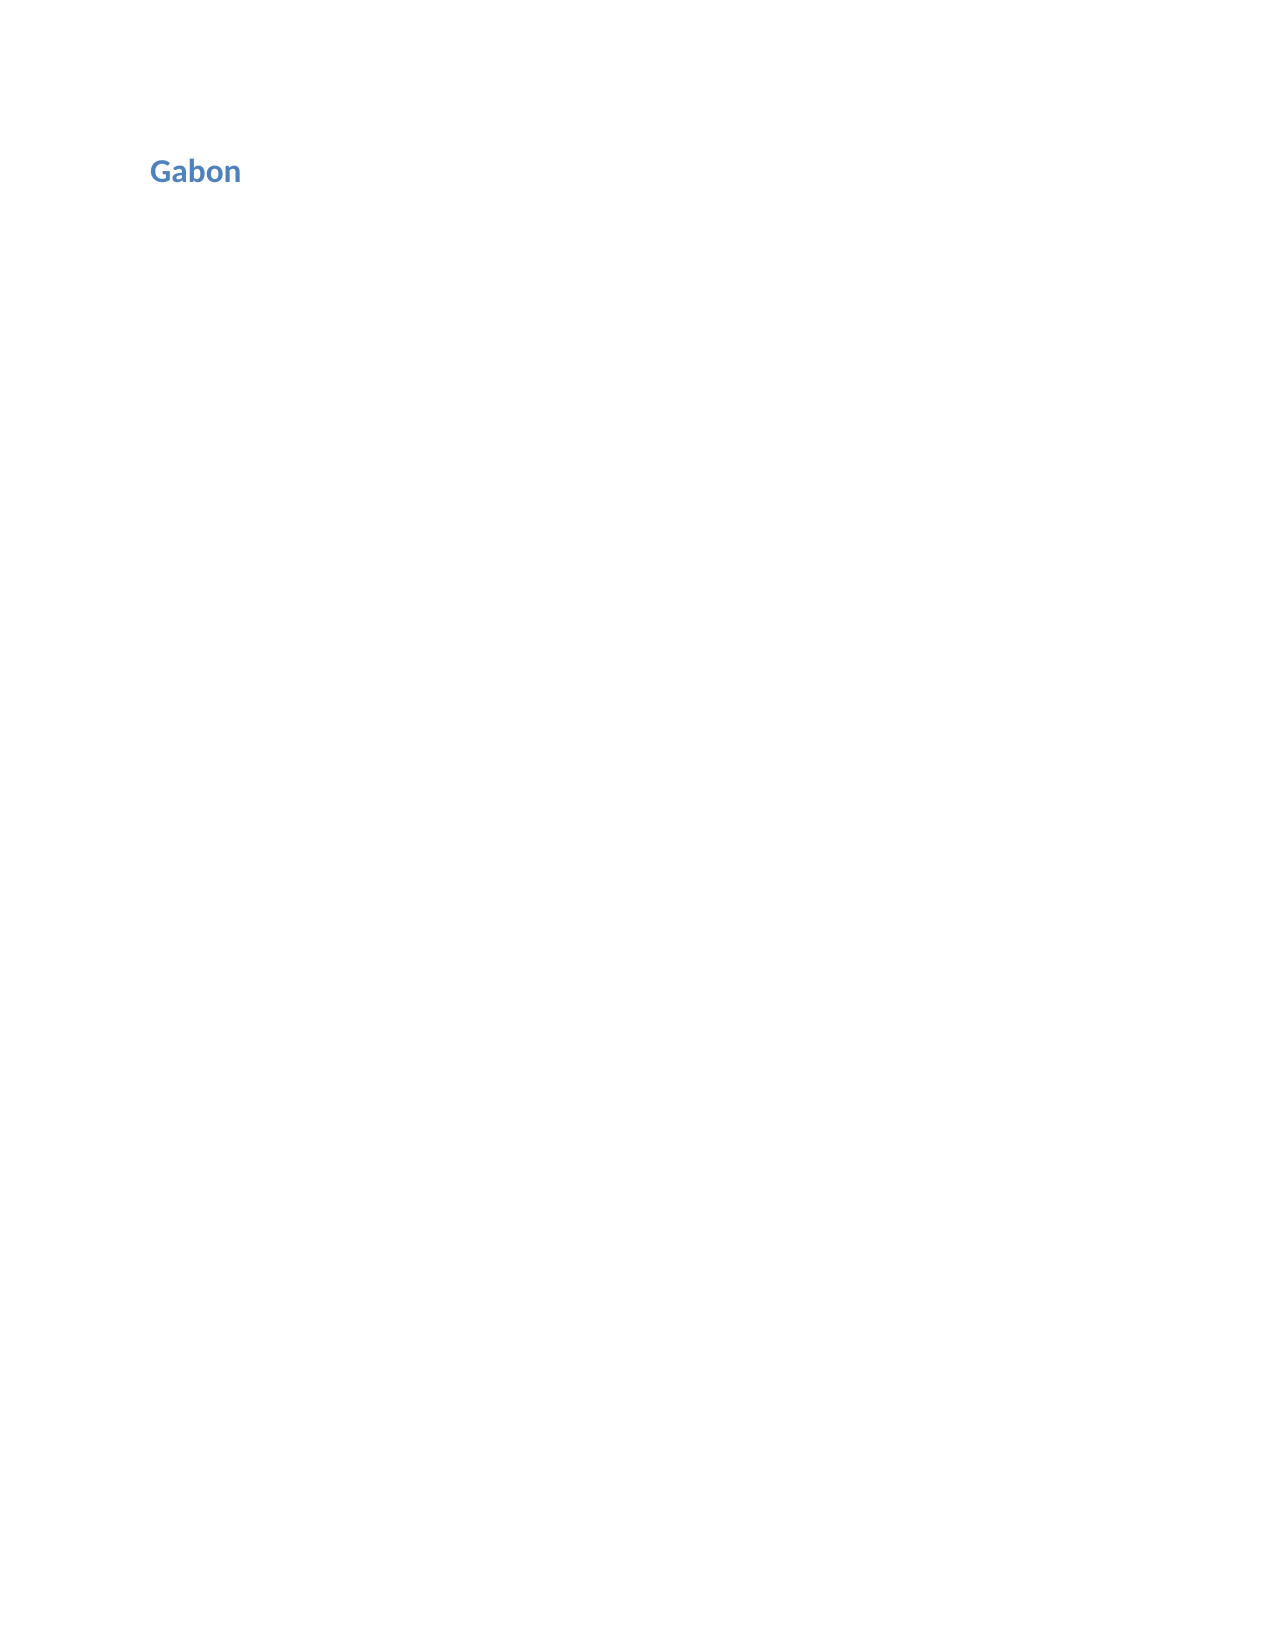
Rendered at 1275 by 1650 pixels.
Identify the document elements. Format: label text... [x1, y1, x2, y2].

subtitle Gabon [150, 150, 1125, 191]
